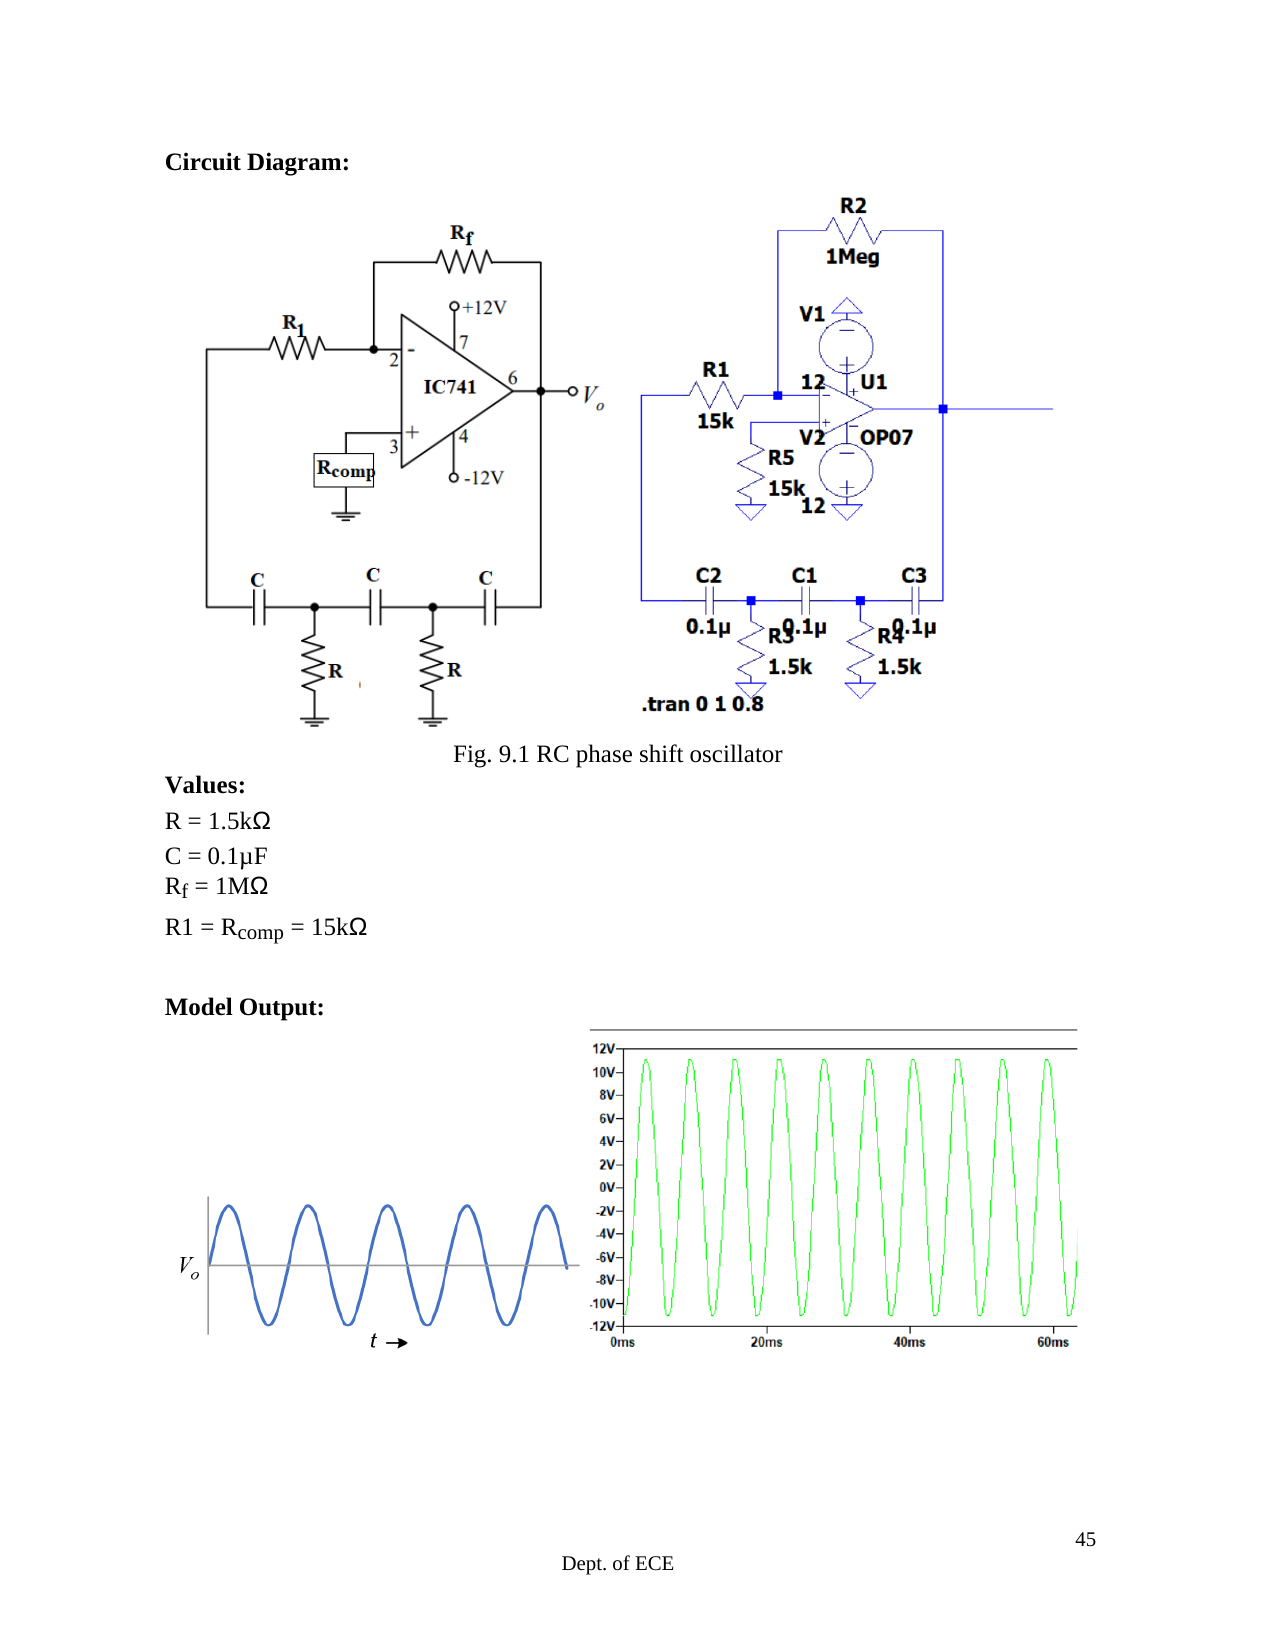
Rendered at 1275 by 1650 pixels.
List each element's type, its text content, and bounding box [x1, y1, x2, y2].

text Rf = 1MΩ [164, 871, 1096, 903]
picture [589, 1029, 1078, 1351]
text Values: [164, 770, 1096, 799]
text R1 = Rcomp = 15kΩ [164, 912, 1096, 944]
text Circuit Diagram: [139, 147, 1096, 176]
picture [620, 181, 1058, 734]
picture [164, 1186, 585, 1351]
text R = 1.5kΩ [164, 806, 1096, 834]
text Model Output: [164, 992, 1096, 1020]
text Fig. 9.1 RC phase shift oscillator [139, 739, 1096, 768]
text C = 0.1µF [164, 841, 1096, 870]
picture [178, 217, 616, 734]
